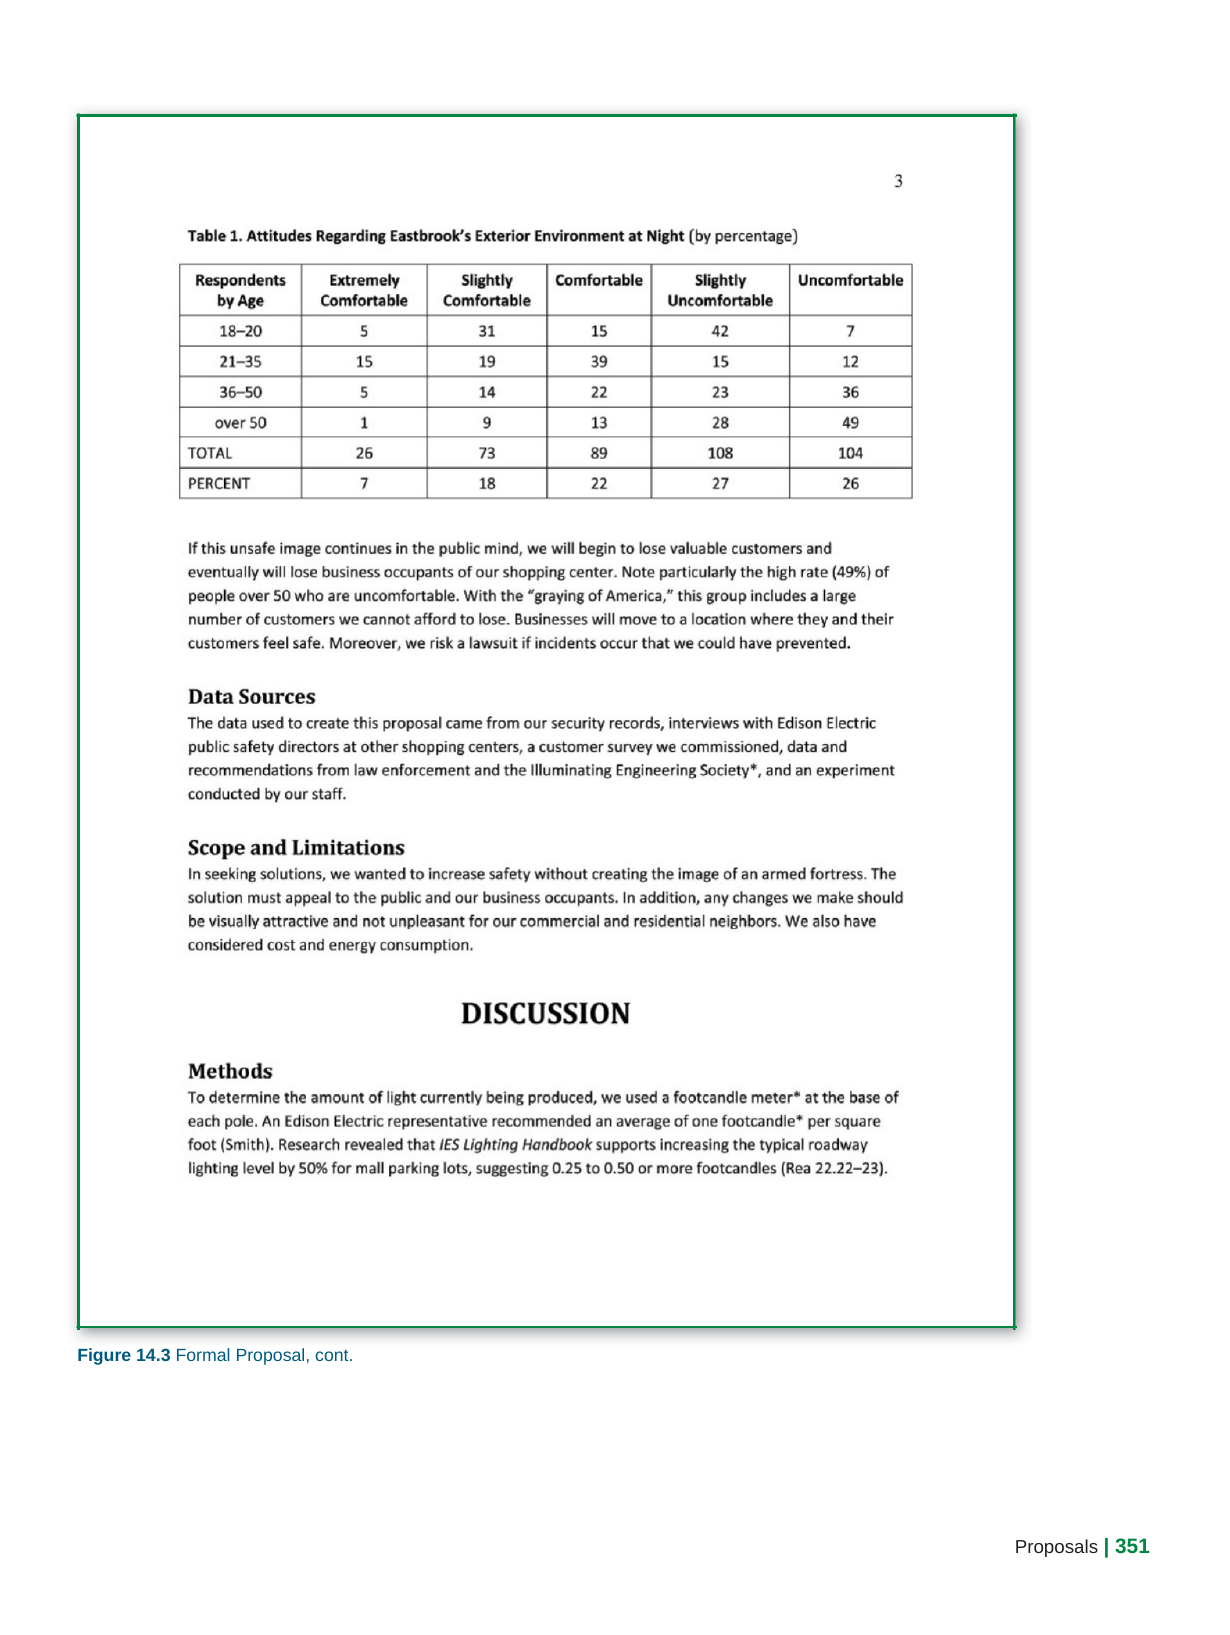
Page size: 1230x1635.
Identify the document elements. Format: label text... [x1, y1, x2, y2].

text Figure 14.3 Formal Proposal, cont. [77, 1345, 1152, 1365]
picture [66, 103, 1033, 1345]
text Proposals | 351 [1014, 1534, 1152, 1558]
